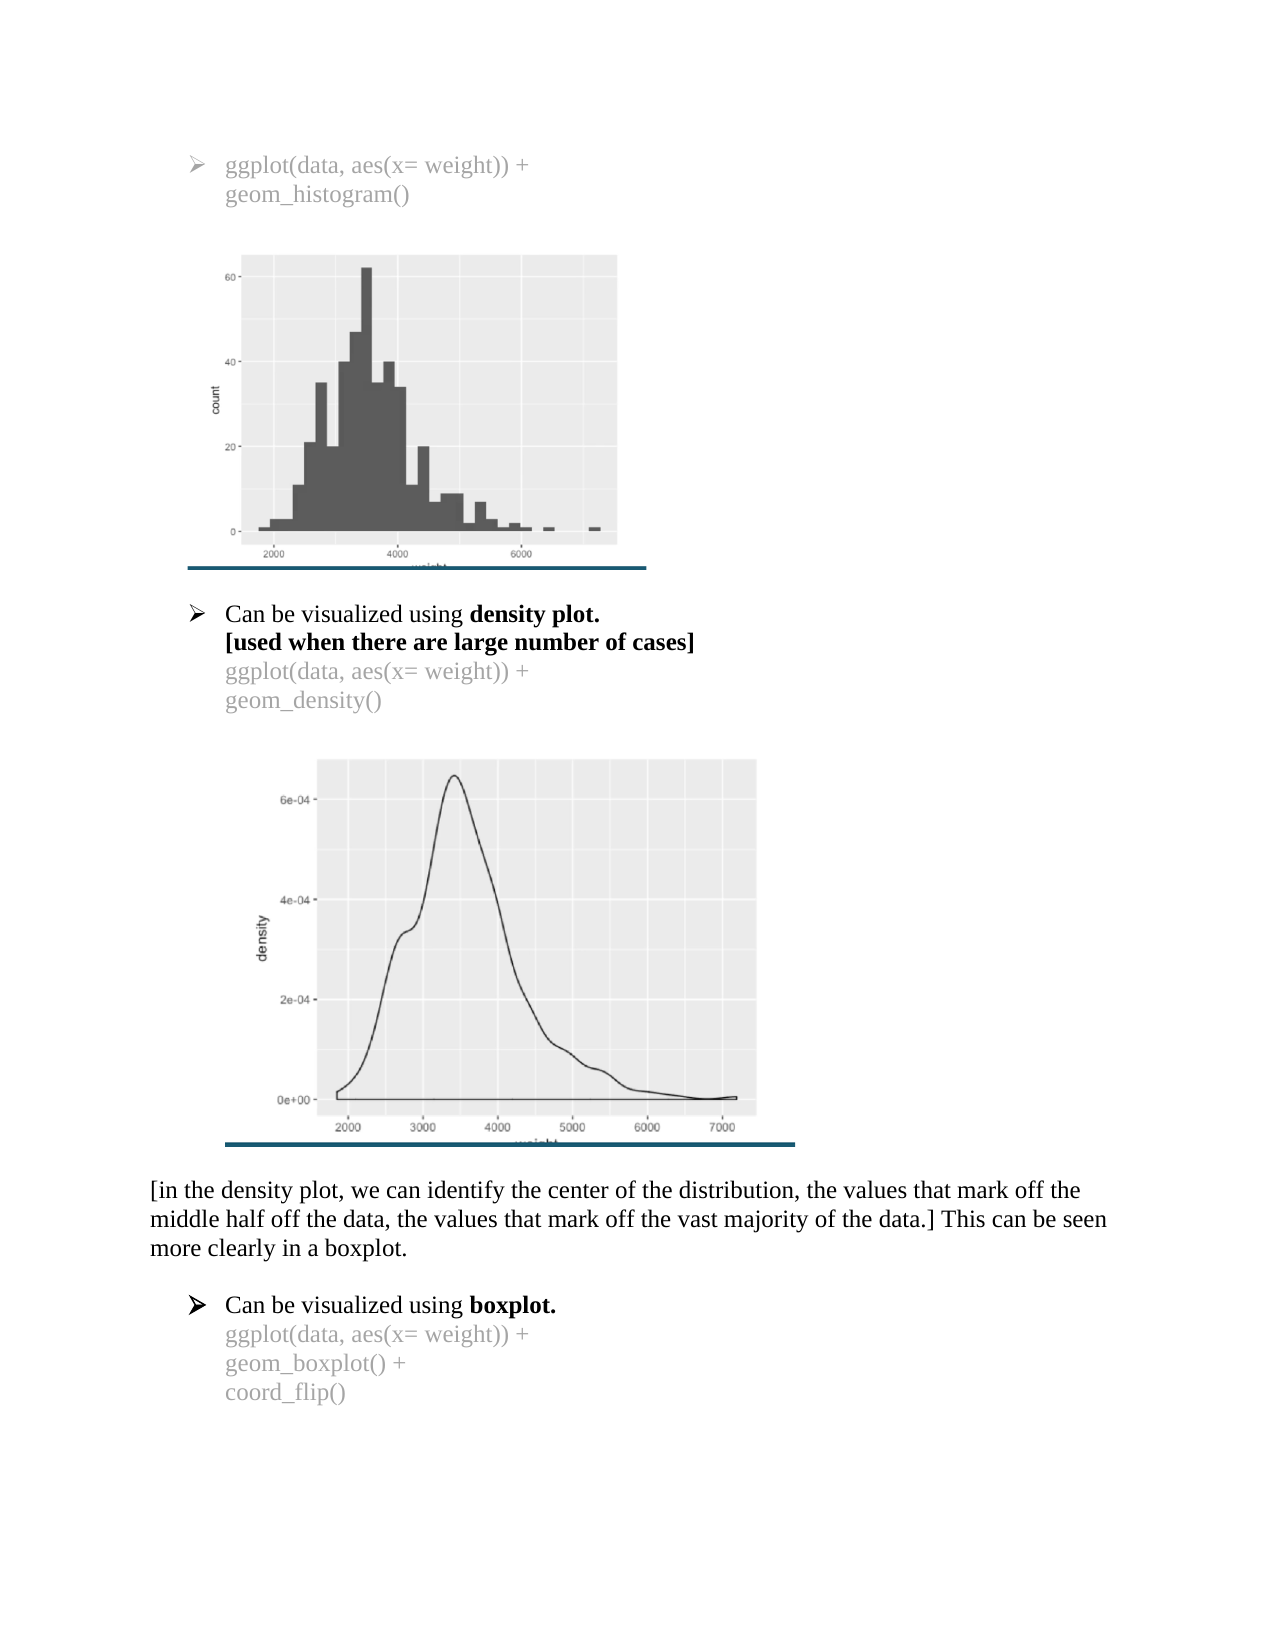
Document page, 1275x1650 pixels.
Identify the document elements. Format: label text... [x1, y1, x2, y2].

list Can be visualized using boxplot. [187, 1291, 1125, 1319]
list [used when there are large number of cases] [225, 627, 1125, 656]
picture [187, 236, 647, 570]
list Can be visualized using density plot. [187, 599, 1125, 627]
list ggplot(data, aes(x= weight)) + [225, 1319, 1125, 1348]
list coord_flip() [225, 1377, 1125, 1406]
text [in the density plot, we can identify the center of the distribution, the values that mark off the middle half off the data, the values that mark off the vast majority of the data.] This can be seen more clearly in a boxplot. [150, 1176, 1125, 1262]
list geom_histogram() [225, 179, 1125, 207]
list ggplot(data, aes(x= weight)) + [187, 150, 1125, 179]
picture [225, 742, 796, 1147]
list geom_boxplot() + [225, 1348, 1125, 1377]
list ggplot(data, aes(x= weight)) + [225, 656, 1125, 685]
list geom_density() [225, 685, 1125, 714]
